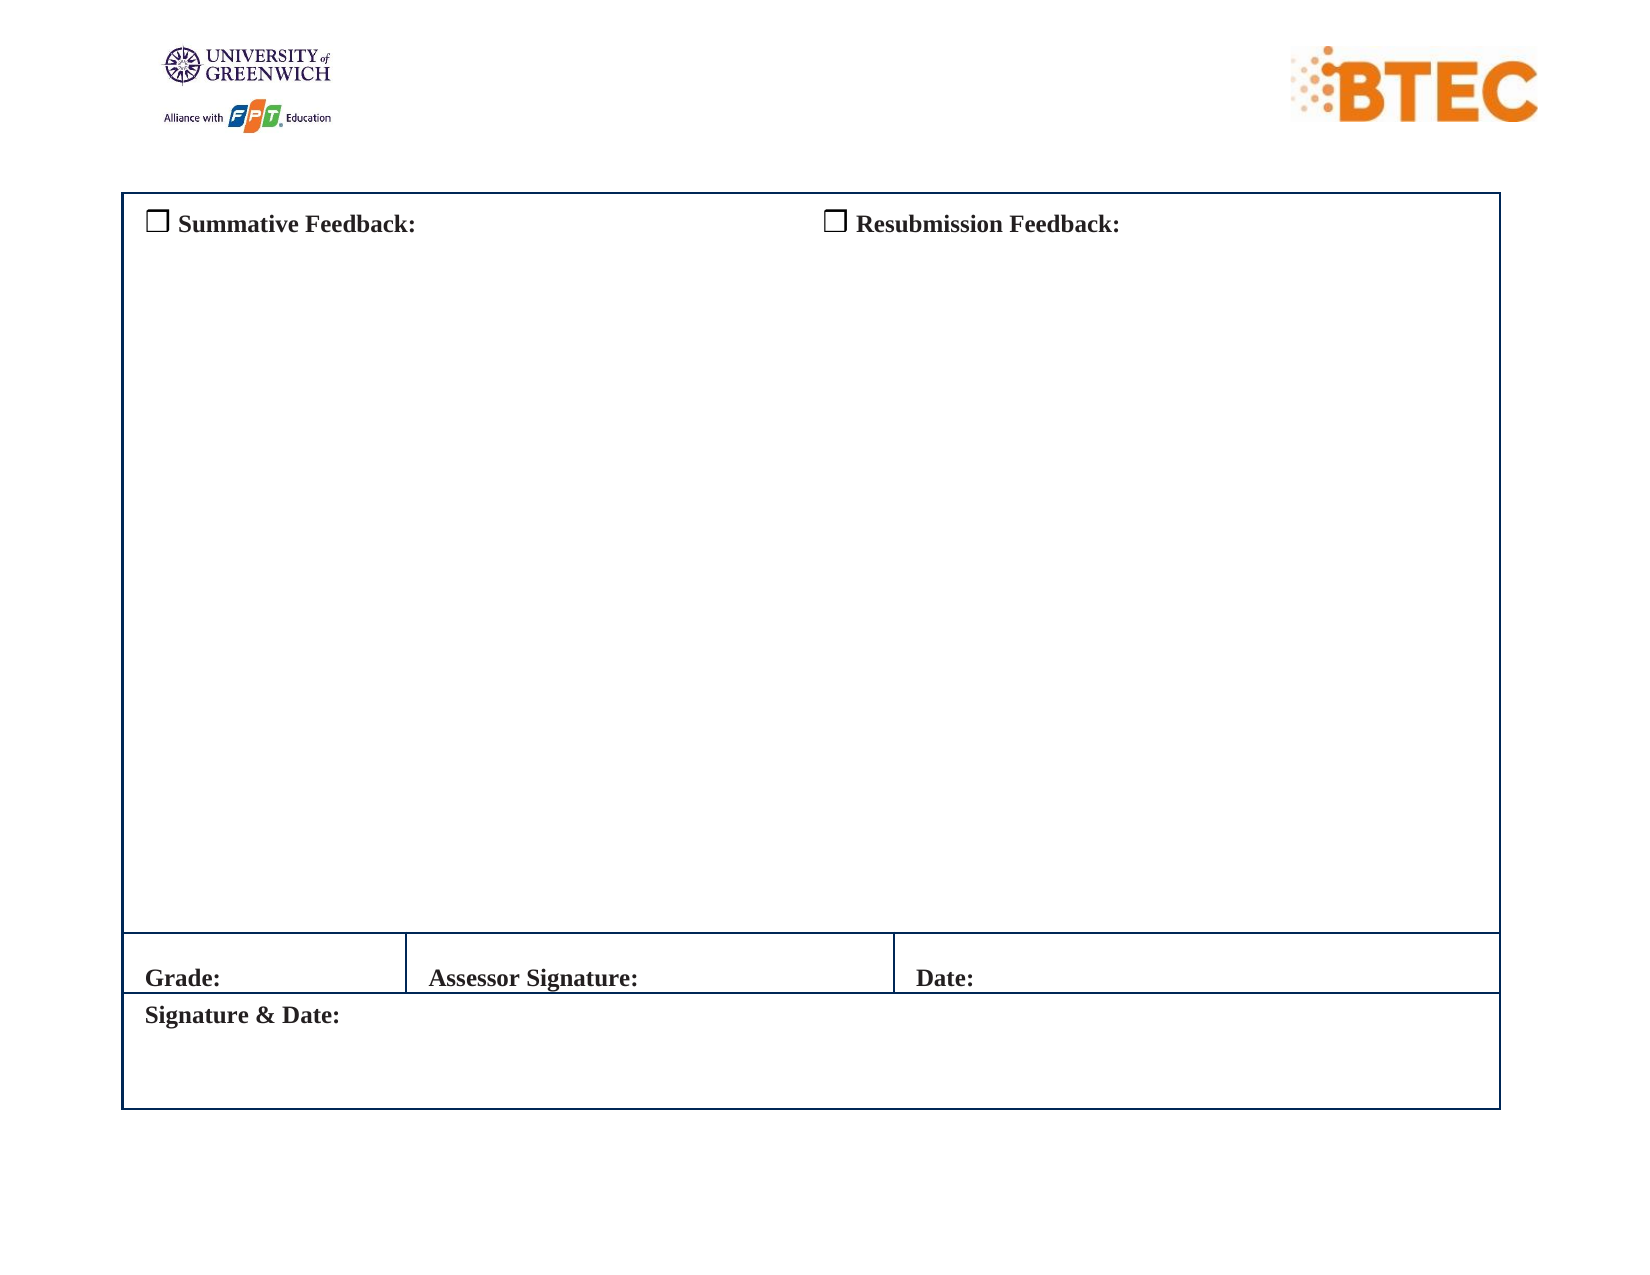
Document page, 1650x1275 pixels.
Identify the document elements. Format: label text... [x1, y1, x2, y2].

table_cell Assessor Signature: [407, 934, 893, 992]
table_cell Grade: [124, 934, 405, 992]
table_cell Signature & Date: [124, 994, 1499, 1108]
table_header ❒ Summative Feedback: ❒ Resubmission Feedback: [124, 194, 1499, 932]
picture [150, 32, 343, 144]
picture [1290, 46, 1538, 122]
table_cell Date: [895, 934, 1499, 992]
